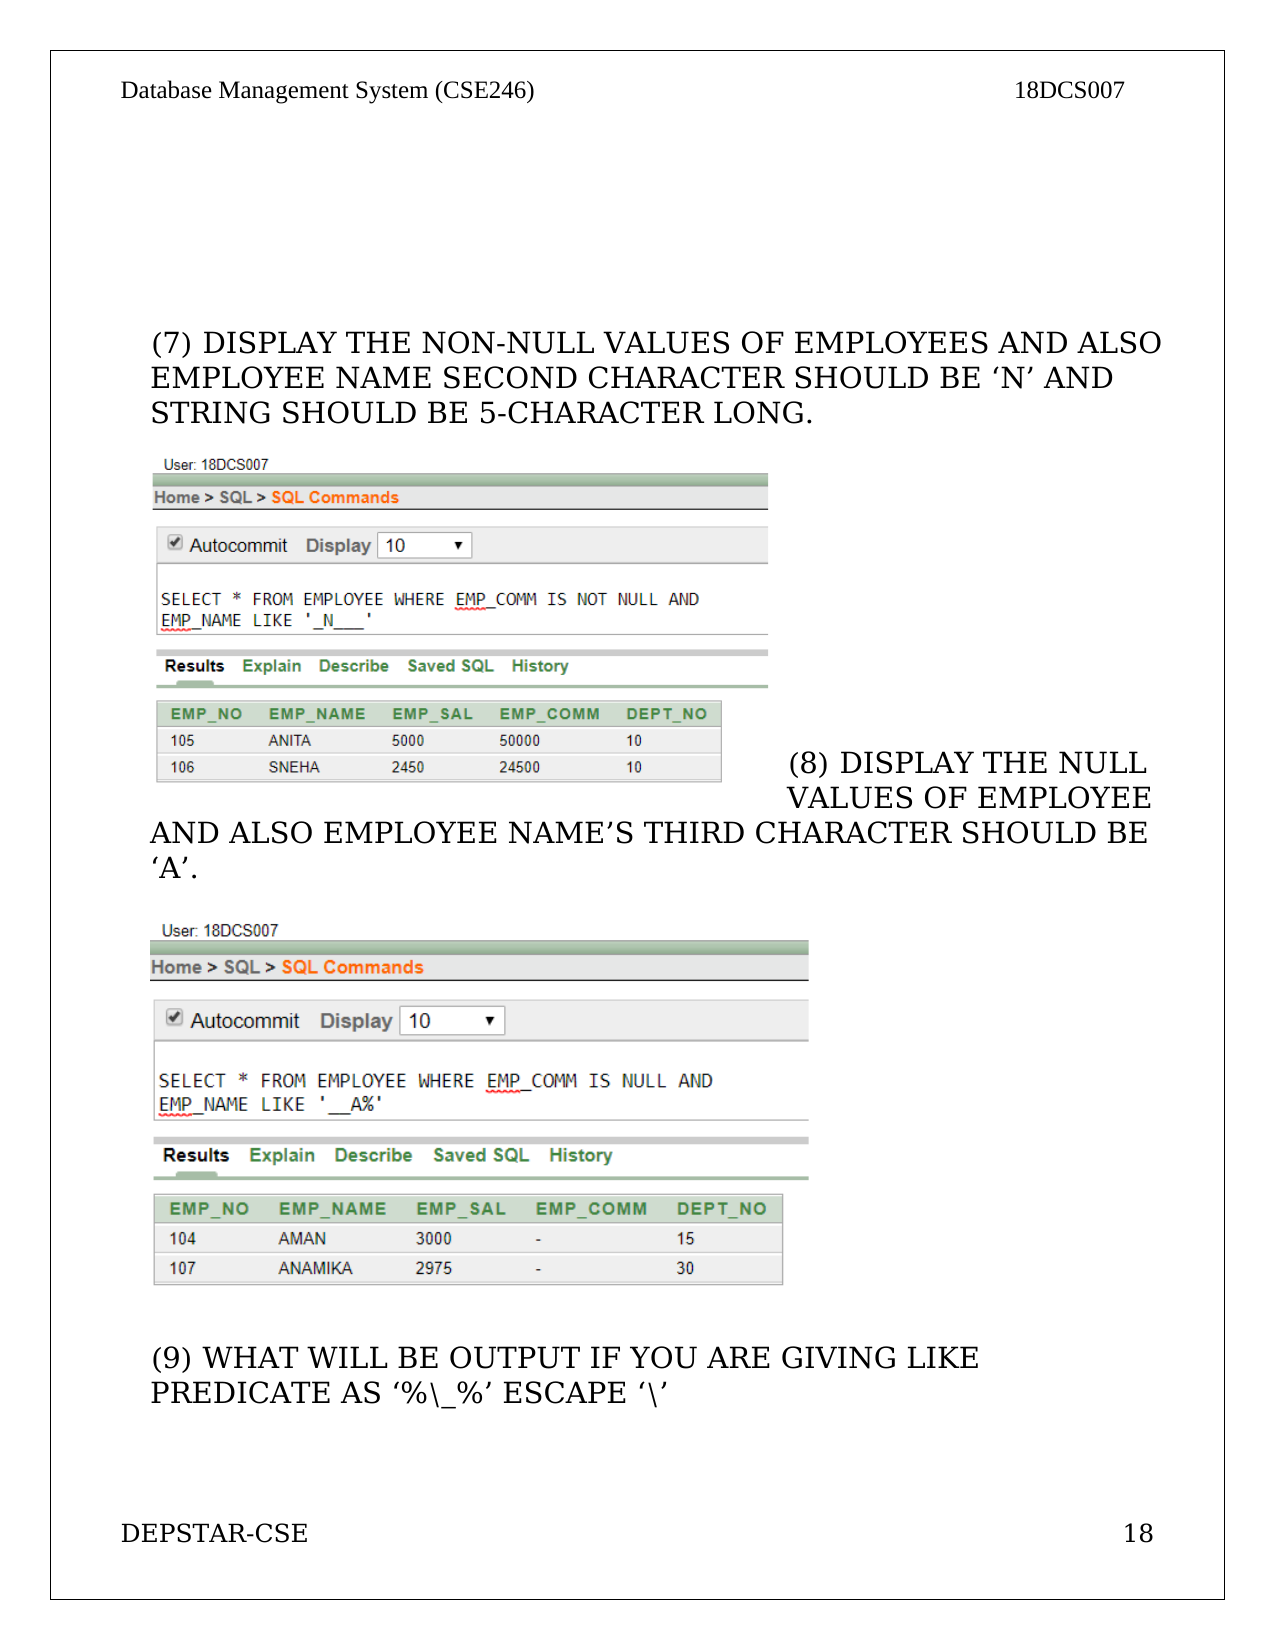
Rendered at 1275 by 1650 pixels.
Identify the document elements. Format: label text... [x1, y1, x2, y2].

picture [152, 450, 768, 785]
text (7) DISPLAY THE NON-NULL VALUES OF EMPLOYEES AND ALSO EMPLOYEE NAME SECOND CHARACTER SHOULD BE ‘N’ AND STRING SHOULD BE 5-CHARACTER LONG. [150, 325, 1167, 430]
text (9) WHAT WILL BE OUTPUT IF YOU ARE GIVING LIKE PREDICATE AS ‘%\_%’ ESCAPE ‘\’ [150, 1340, 1167, 1410]
picture [150, 919, 809, 1291]
text (8) DISPLAY THE NULL VALUES OF EMPLOYEE AND ALSO EMPLOYEE NAME’S THIRD CHARACTER SHOULD BE ‘A’. [150, 745, 1167, 885]
